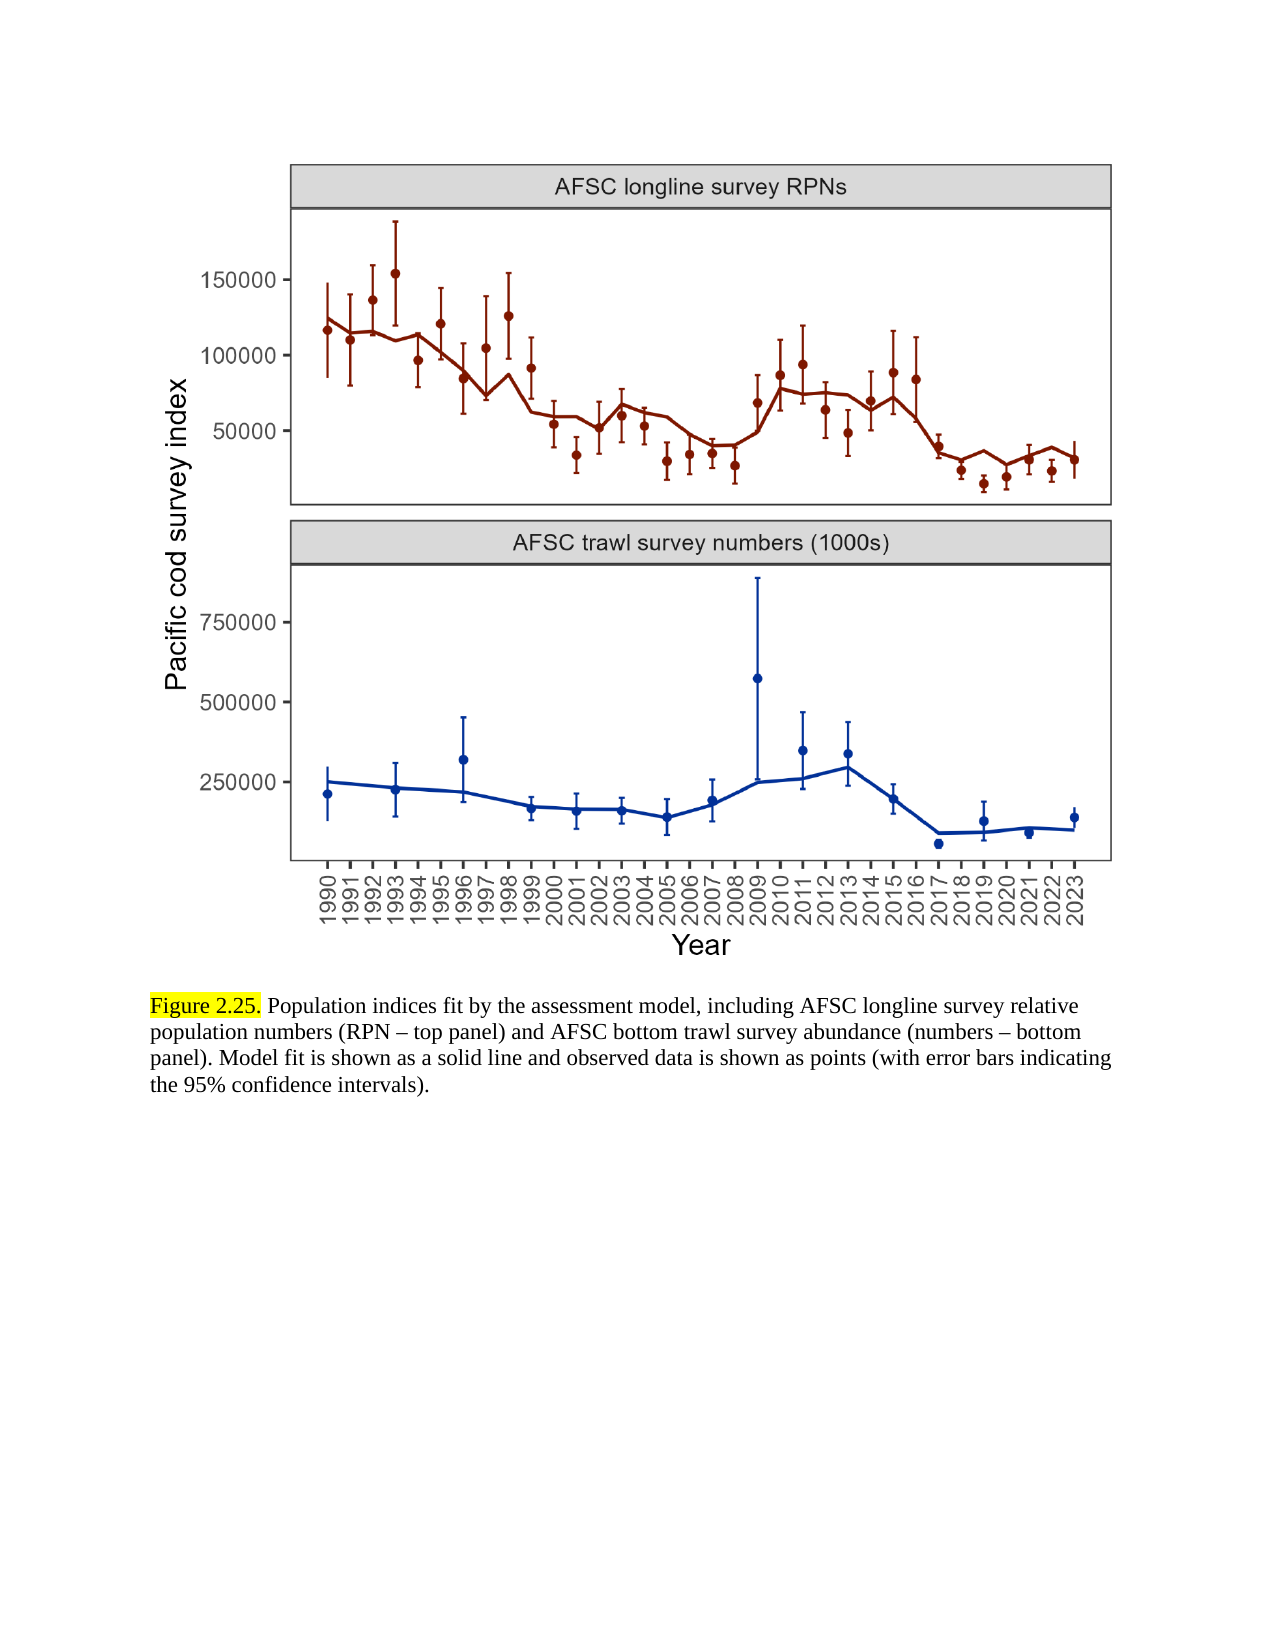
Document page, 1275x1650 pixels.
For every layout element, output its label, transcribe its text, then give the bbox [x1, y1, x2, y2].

subtitle Figure 2.25. Population indices fit by the assessment model, including AFSC longline survey relative population numbers (RPN – top panel) and AFSC bottom trawl survey abundance (numbers – bottom panel). Model fit is shown as a solid line and observed data is shown as points (with error bars indicating the 95% confidence intervals). [150, 992, 1125, 1097]
picture [150, 150, 1125, 975]
